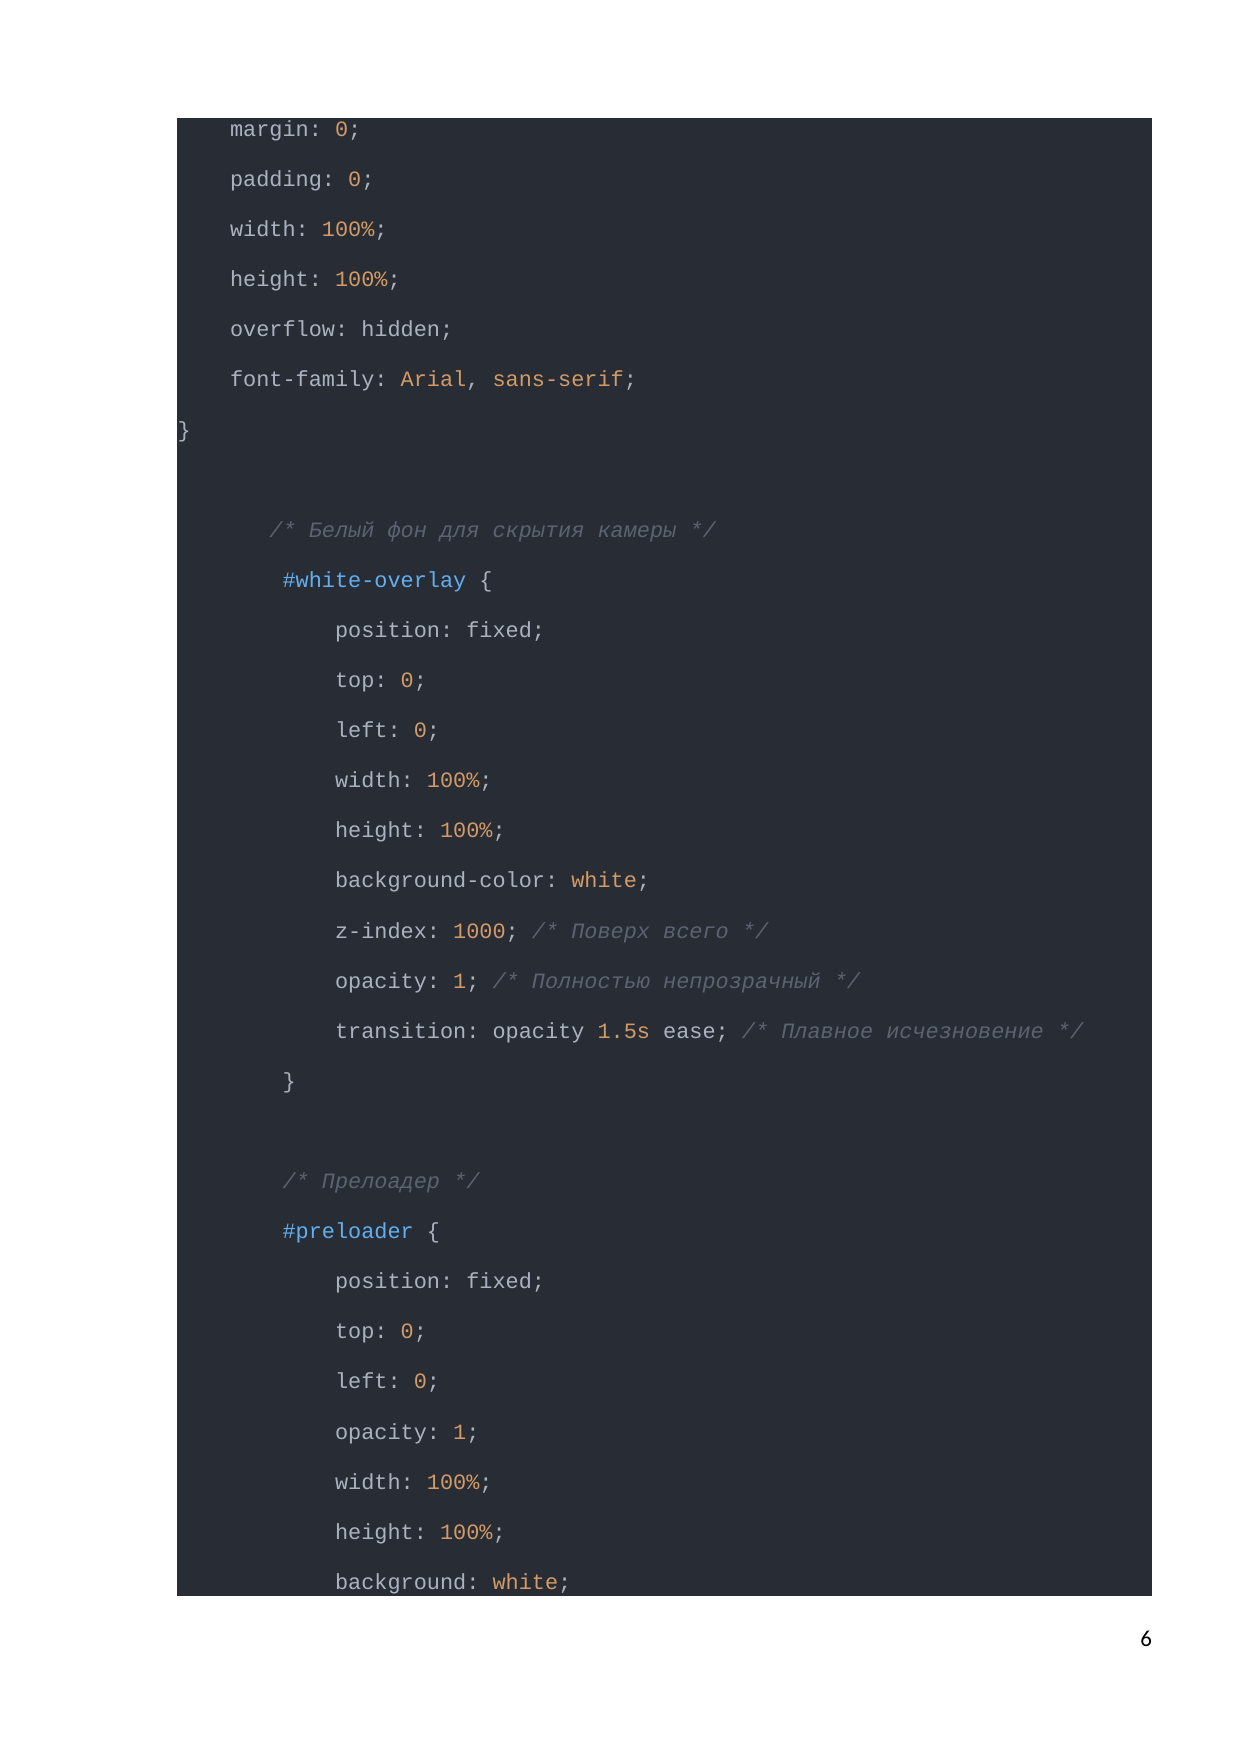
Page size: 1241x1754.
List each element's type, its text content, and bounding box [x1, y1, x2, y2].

text /* Прелоадер */ [177, 1170, 1152, 1195]
text width: 100%; [177, 218, 1152, 243]
text #preloader { [177, 1220, 1152, 1245]
text top: 0; [177, 1321, 1152, 1345]
text height: 100%; [177, 1521, 1152, 1546]
text background: white; [177, 1571, 1152, 1596]
text /* Белый фон для скрытия камеры */ [177, 519, 1152, 544]
text position: fixed; [177, 619, 1152, 644]
text background-color: white; [177, 870, 1152, 894]
text position: fixed; [177, 1271, 1152, 1295]
text margin: 0; [177, 118, 1152, 143]
text width: 100%; [177, 1471, 1152, 1496]
text } [177, 1070, 1152, 1095]
text opacity: 1; [177, 1421, 1152, 1446]
text height: 100%; [177, 819, 1152, 844]
text opacity: 1; /* Полностью непрозрачный */ [177, 970, 1152, 995]
text left: 0; [177, 719, 1152, 744]
text overflow: hidden; [177, 318, 1152, 343]
text left: 0; [177, 1371, 1152, 1396]
text #white-overlay { [177, 569, 1152, 594]
text font-family: Arial, sans-serif; [177, 369, 1152, 393]
text z-index: 1000; /* Поверх всего */ [177, 920, 1152, 944]
text height: 100%; [177, 268, 1152, 293]
text transition: opacity 1.5s ease; /* Плавное исчезновение */ [177, 1020, 1152, 1045]
text } [177, 419, 1152, 443]
text padding: 0; [177, 168, 1152, 193]
text width: 100%; [177, 769, 1152, 794]
text top: 0; [177, 669, 1152, 694]
